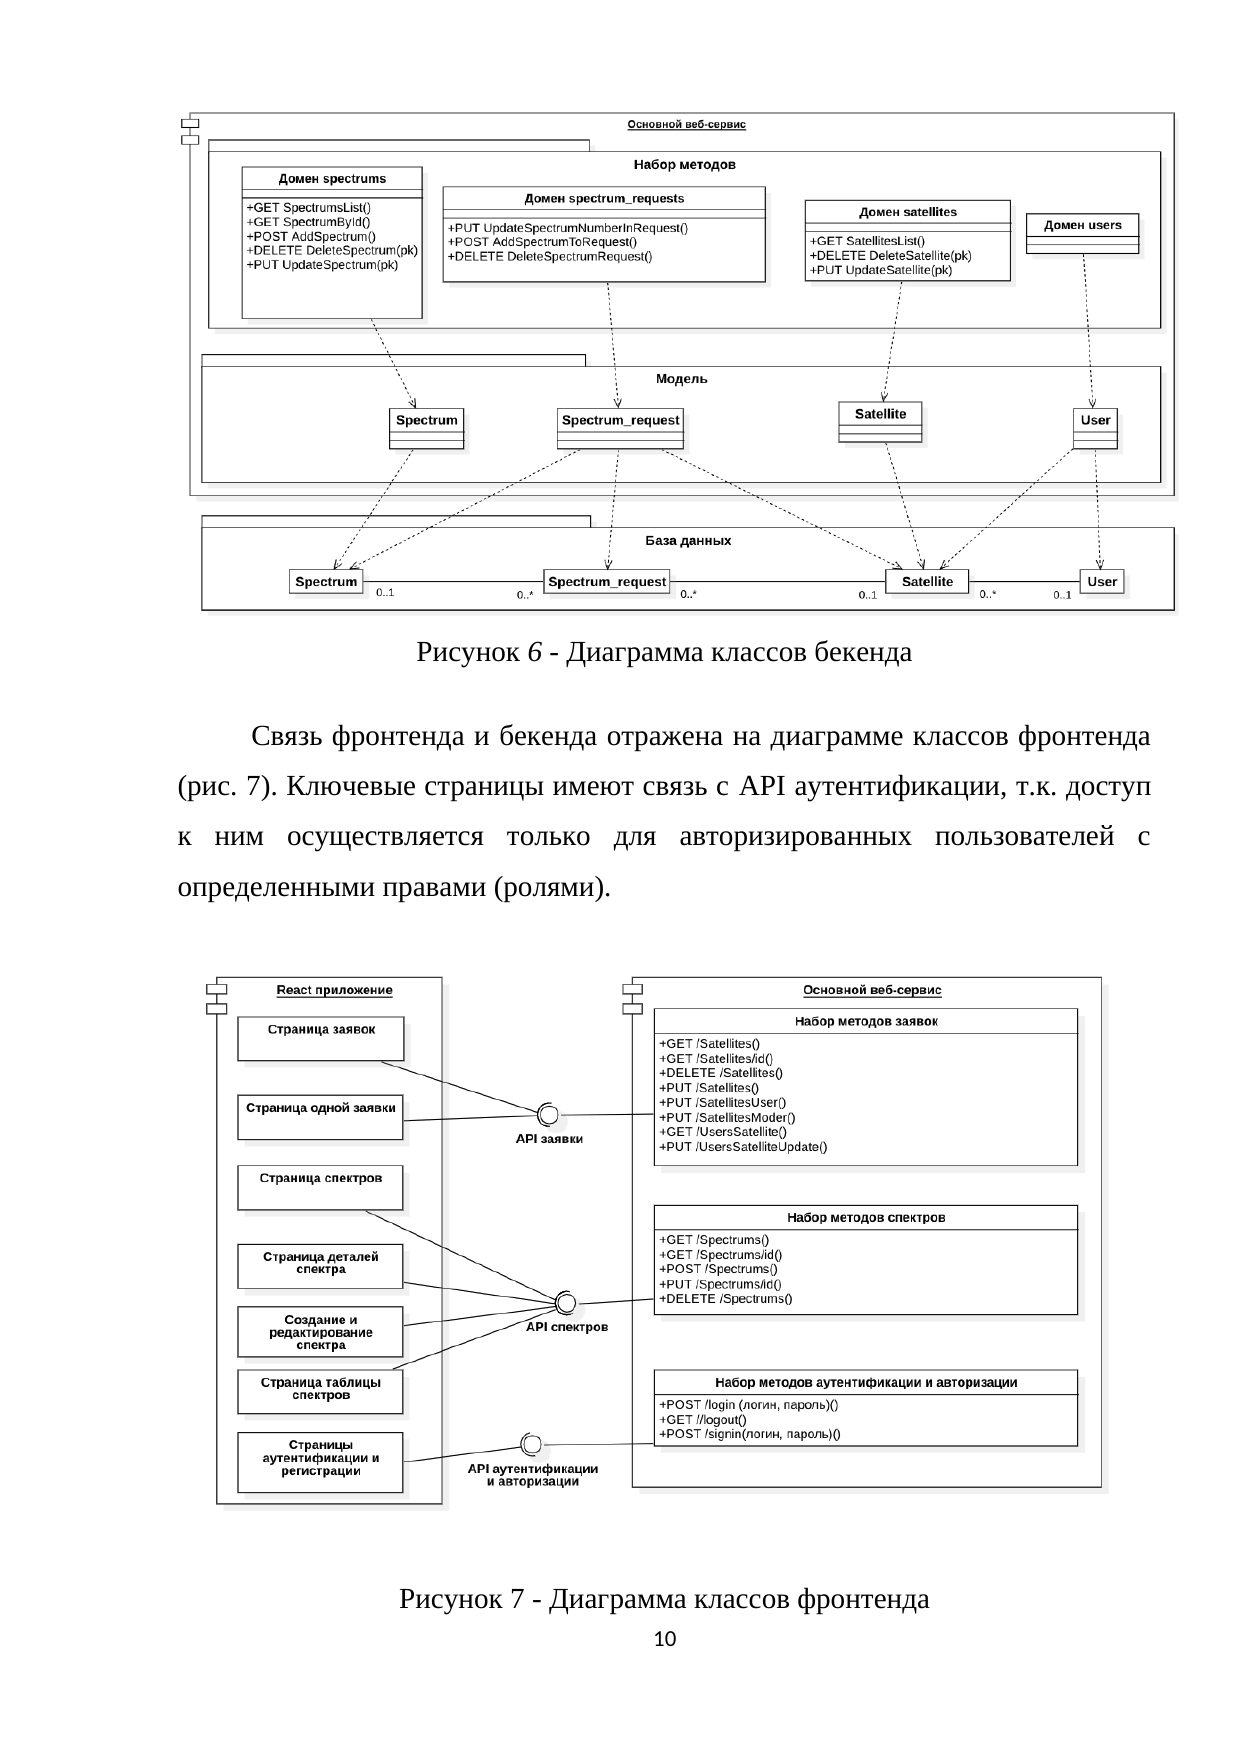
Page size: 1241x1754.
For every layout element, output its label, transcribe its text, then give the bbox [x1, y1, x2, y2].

picture [186, 935, 1143, 1535]
text Связь фронтенда и бекенда отражена на диаграмме классов фронтенда (рис. 7). Ключевые страницы имеют связь с API аутентификации, т.к. доступ к ним осуществляется только для авторизированных пользователей с определенными правами (ролями). [177, 718, 1152, 902]
picture [177, 103, 1179, 621]
text Рисунок 7 - Диаграмма классов фронтенда [177, 1582, 1152, 1615]
text Рисунок 6 - Диаграмма классов бекенда [177, 634, 1152, 668]
